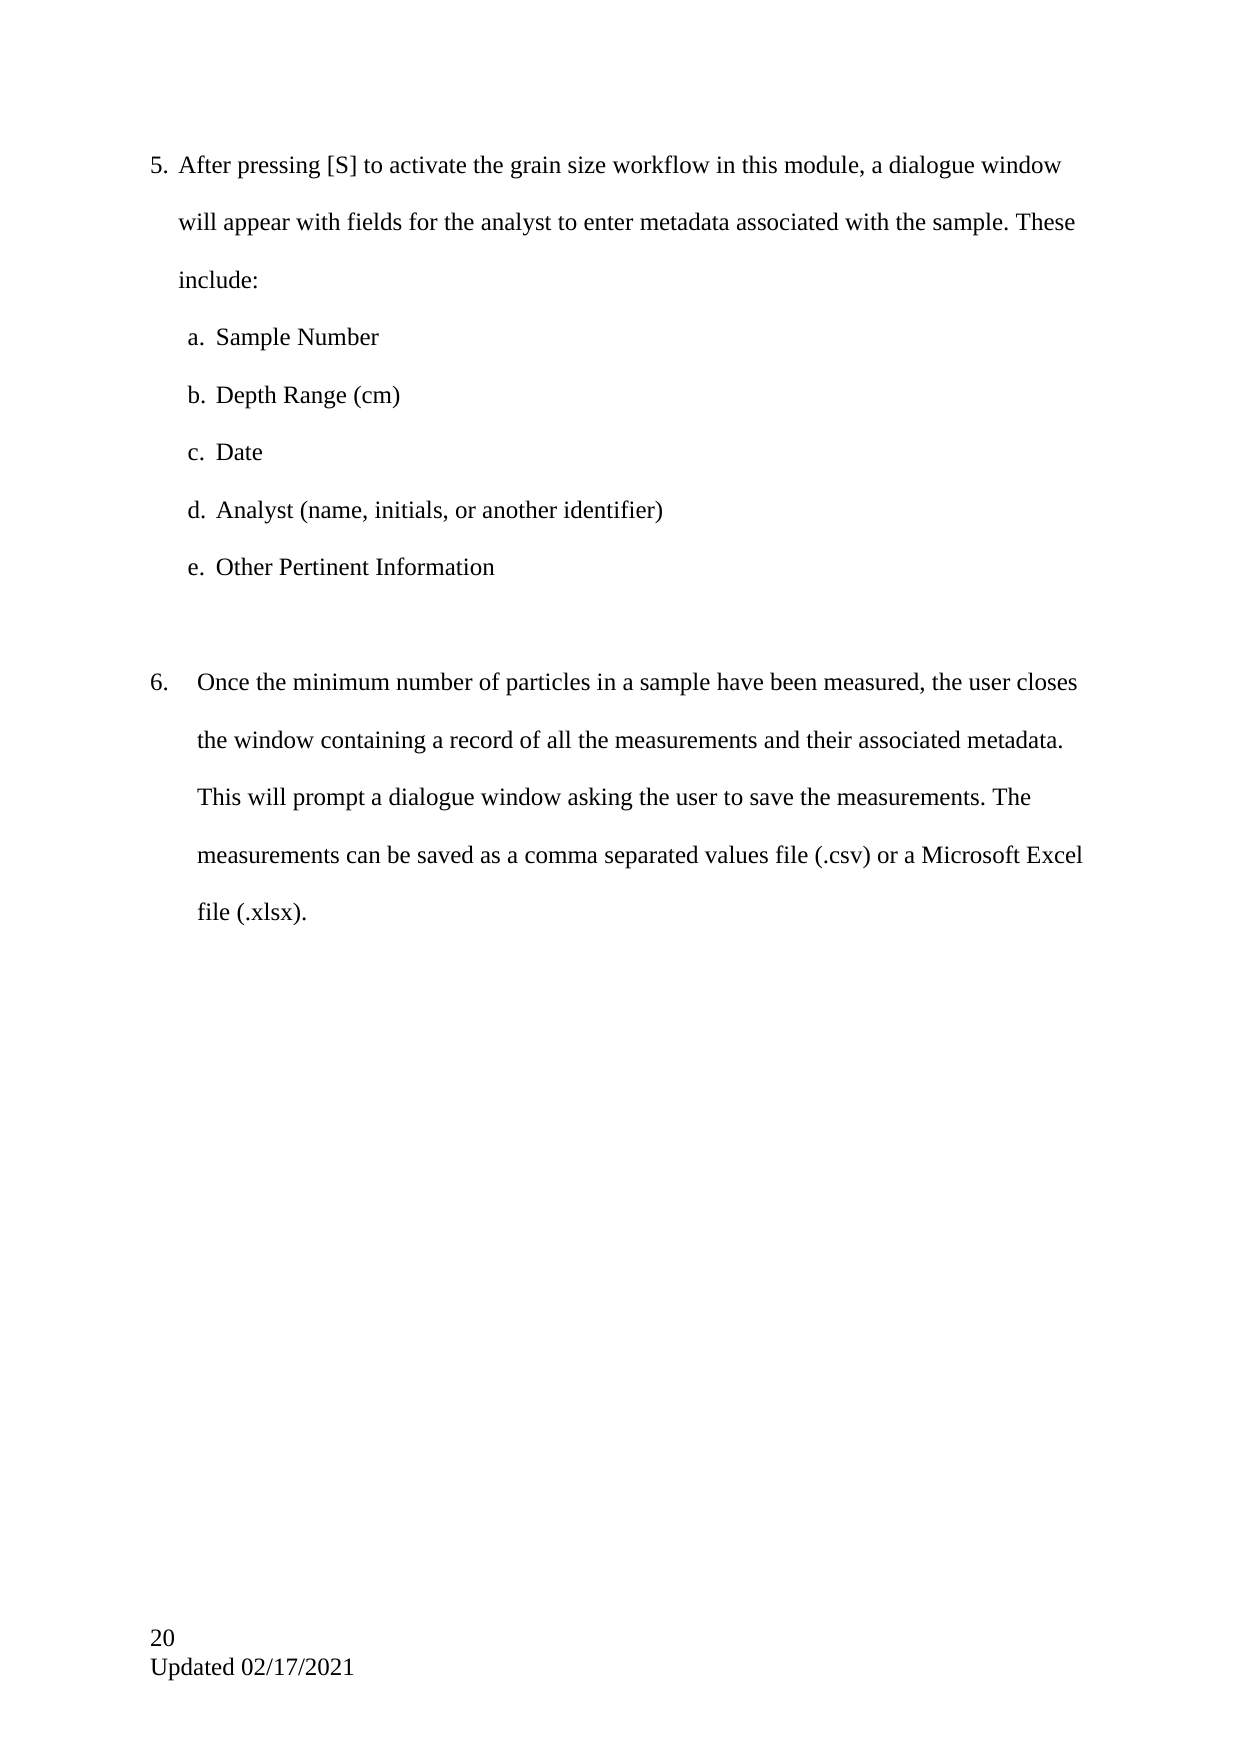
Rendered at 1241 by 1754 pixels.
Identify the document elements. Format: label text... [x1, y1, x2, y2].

list Sample Number [187, 322, 1090, 351]
list Depth Range (cm) [187, 380, 1090, 409]
list Once the minimum number of particles in a sample have been measured, the user closes the window containing a record of all the measurements and their associated metadata. This will prompt a dialogue window asking the user to save the measurements. The measurements can be saved as a comma separated values file (.csv) or a Microsoft Excel file (.xlsx). [150, 667, 1090, 926]
list Analyst (name, initials, or another identifier) [187, 495, 1090, 524]
list Other Pertinent Information [187, 552, 1090, 581]
list Date [187, 437, 1090, 466]
list After pressing [S] to activate the grain size workflow in this module, a dialogue window will appear with fields for the analyst to enter metadata associated with the sample. These include: [150, 150, 1090, 294]
